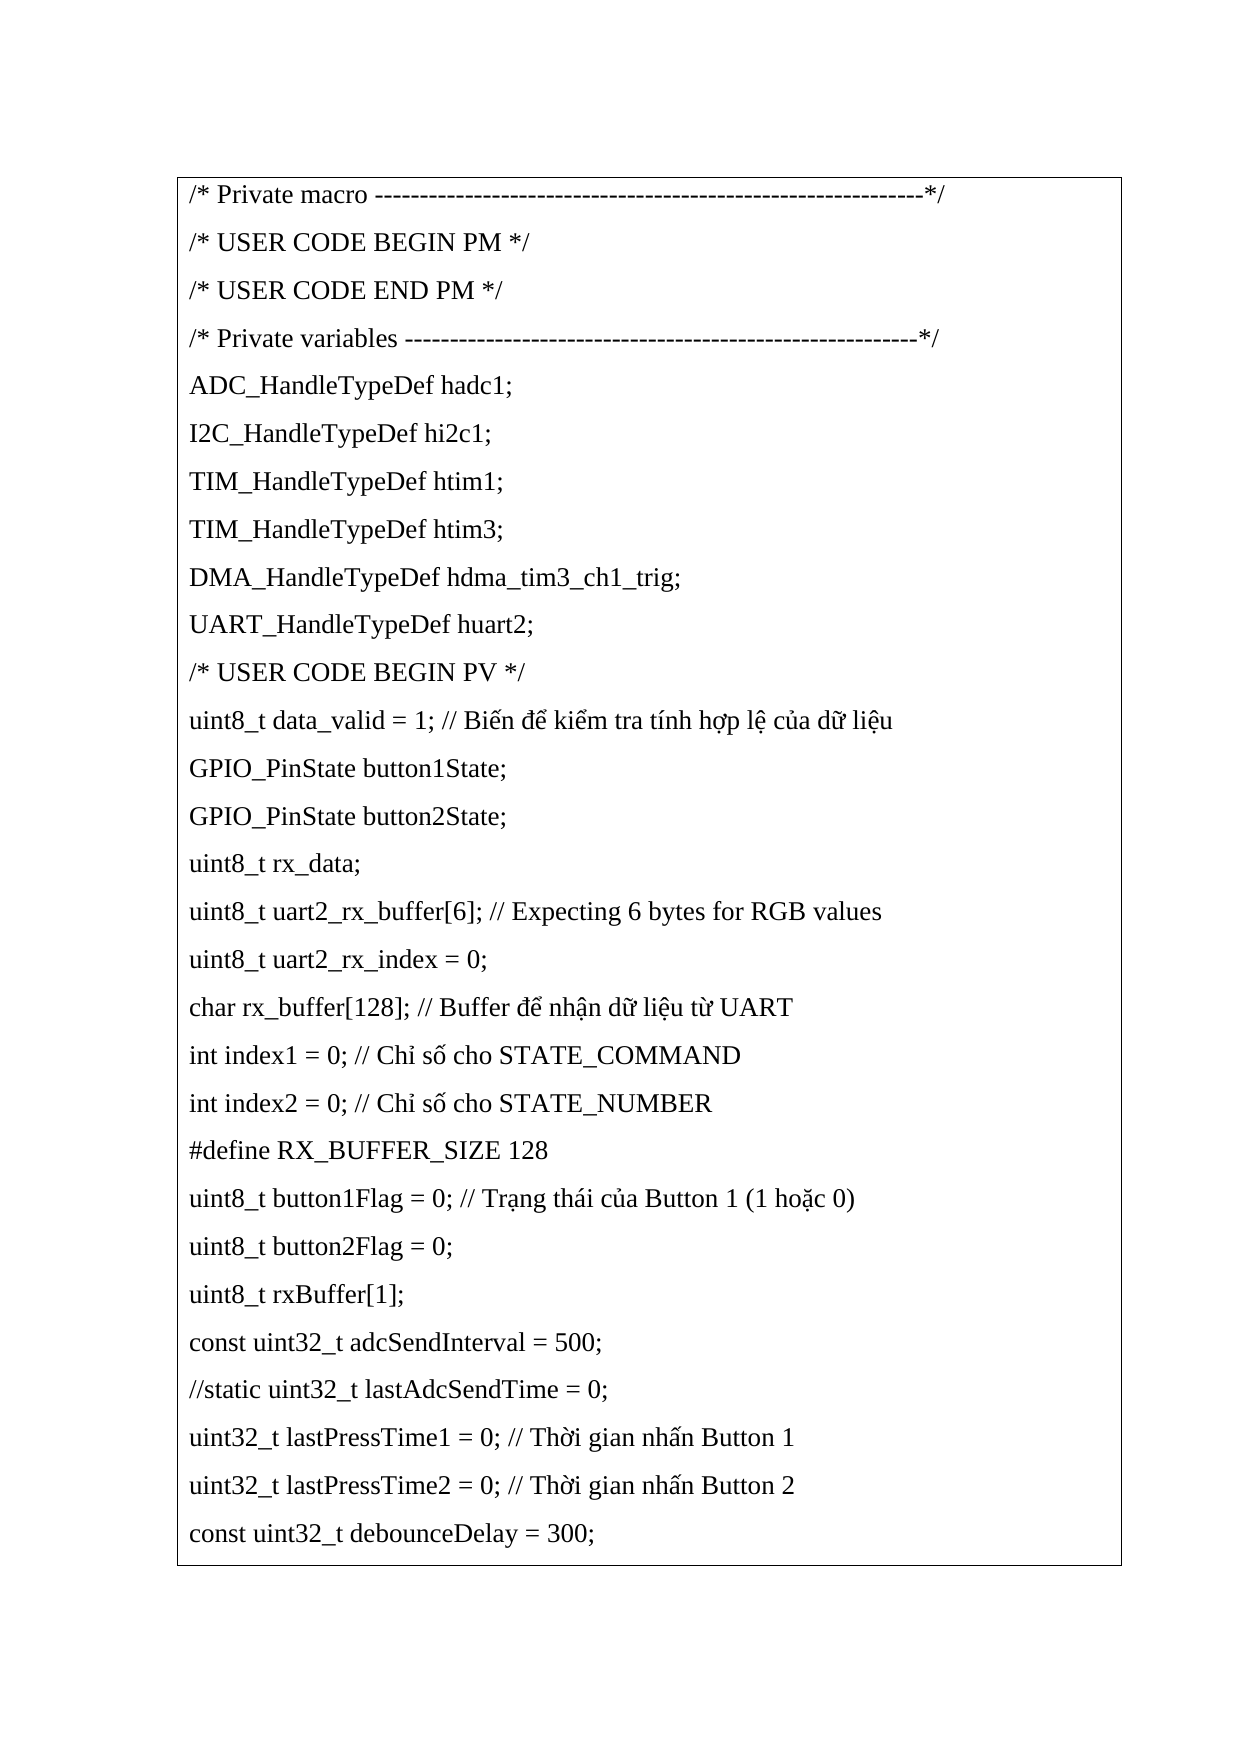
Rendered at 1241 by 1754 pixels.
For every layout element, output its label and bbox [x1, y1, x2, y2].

table_cell [178, 178, 1121, 1565]
